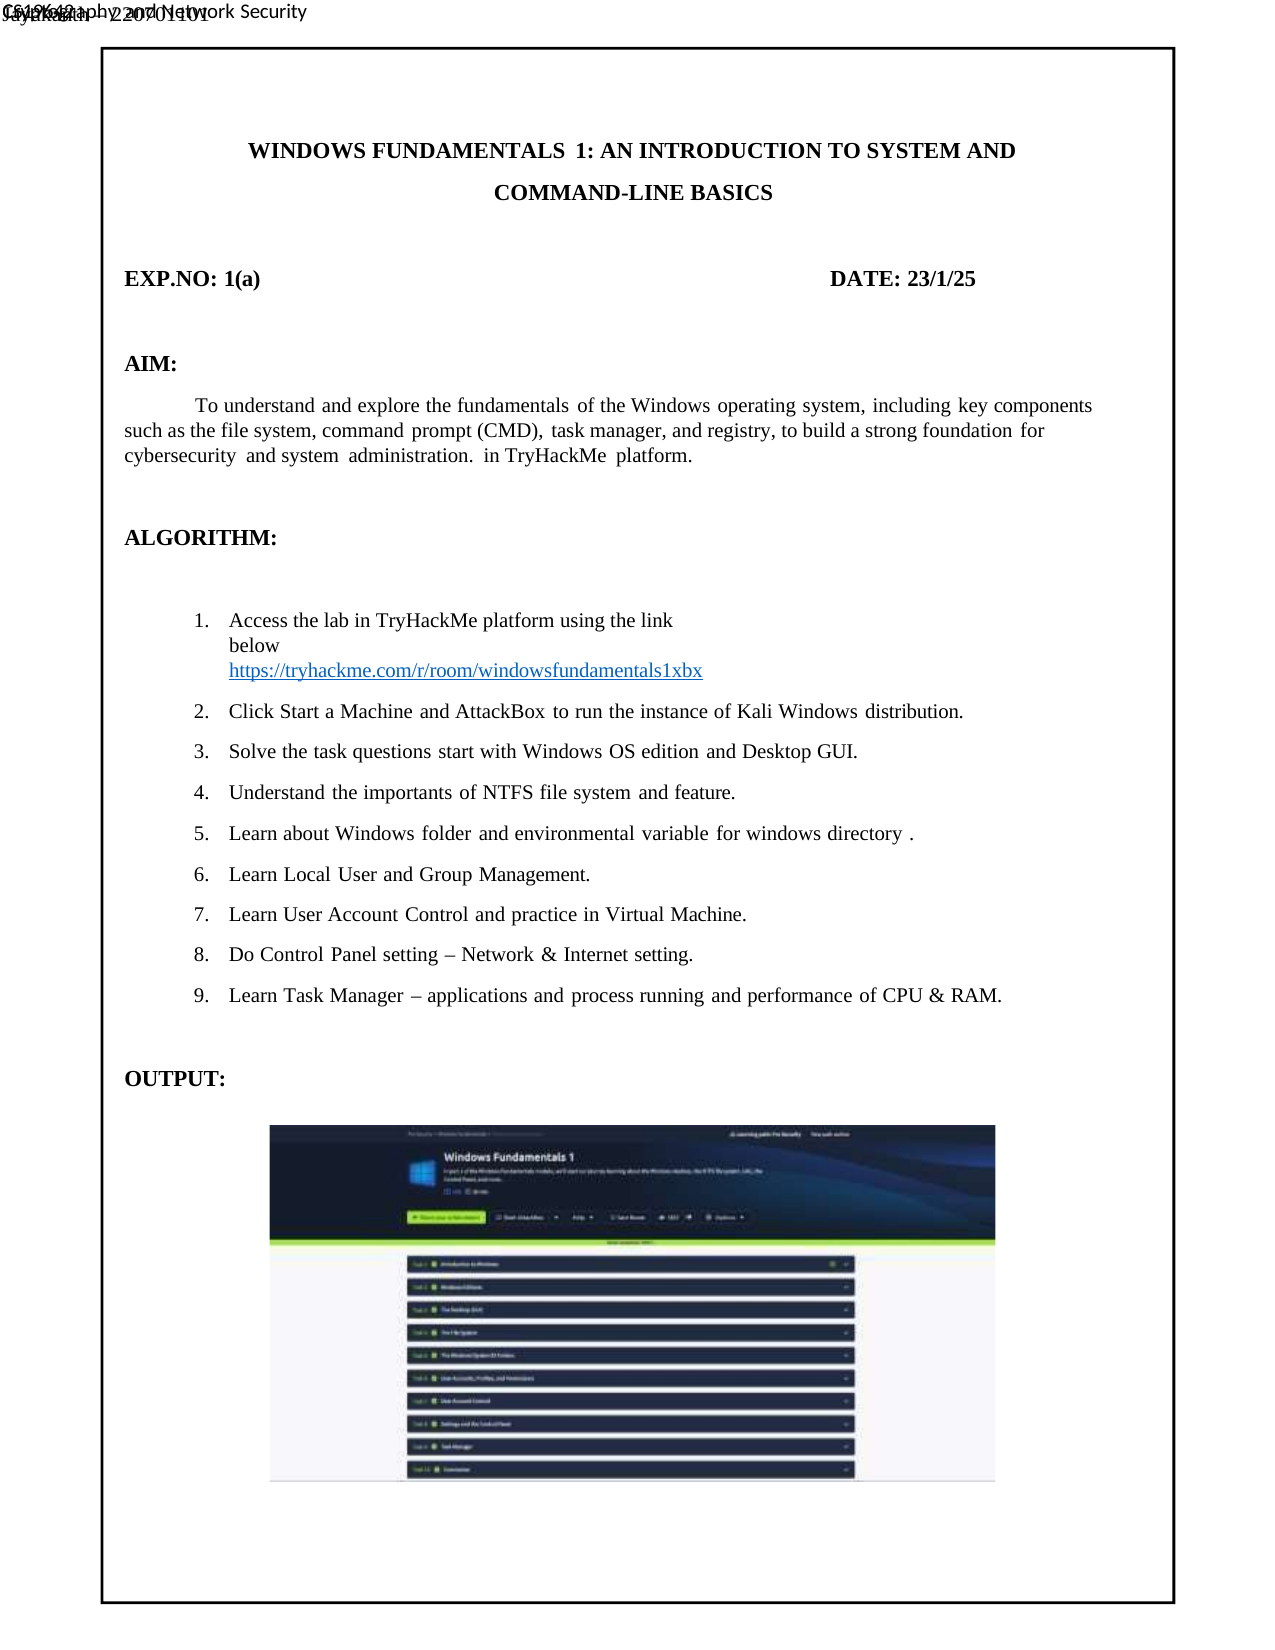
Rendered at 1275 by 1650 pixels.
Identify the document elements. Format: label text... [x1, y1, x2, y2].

text OUTPUT: [124, 1065, 1162, 1091]
list Solve the task questions start with Windows OS edition and Desktop GUI. [194, 739, 1162, 763]
text WINDOWS FUNDAMENTALS 1: AN INTRODUCTION TO SYSTEM AND COMMAND-LINE BASICS [248, 137, 1024, 206]
text AIM: [124, 350, 1162, 376]
picture [269, 1125, 996, 1482]
list Understand the importants of NTFS file system and feature. [194, 780, 1162, 804]
list Click Start a Machine and AttackBox to run the instance of Kali Windows distribution. [194, 699, 1162, 723]
list Learn about Windows folder and environmental variable for windows directory . [194, 820, 1162, 844]
text To understand and explore the fundamentals of the Windows operating system, including key components [195, 393, 1162, 417]
list Learn Task Manager – applications and process running and performance of CPU & RAM. [194, 983, 1162, 1007]
list Learn User Account Control and practice in Virtual Machine. [194, 902, 1162, 926]
text EXP.NO: 1(a) DATE: 23/1/25 [124, 265, 1162, 292]
list Access the lab in TryHackMe platform using the link below https://tryhackme.com/r/room/windowsfundamentals1xbx [194, 608, 723, 682]
list Do Control Panel setting – Network & Internet setting. [194, 942, 1162, 966]
text such as the file system, command prompt (CMD), task manager, and registry, to build a strong foundation for cybersecurity and system administration. in TryHackMe platform. [124, 418, 1120, 467]
list Learn Local User and Group Management. [194, 861, 1162, 886]
text ALGORITHM: [124, 524, 1162, 550]
